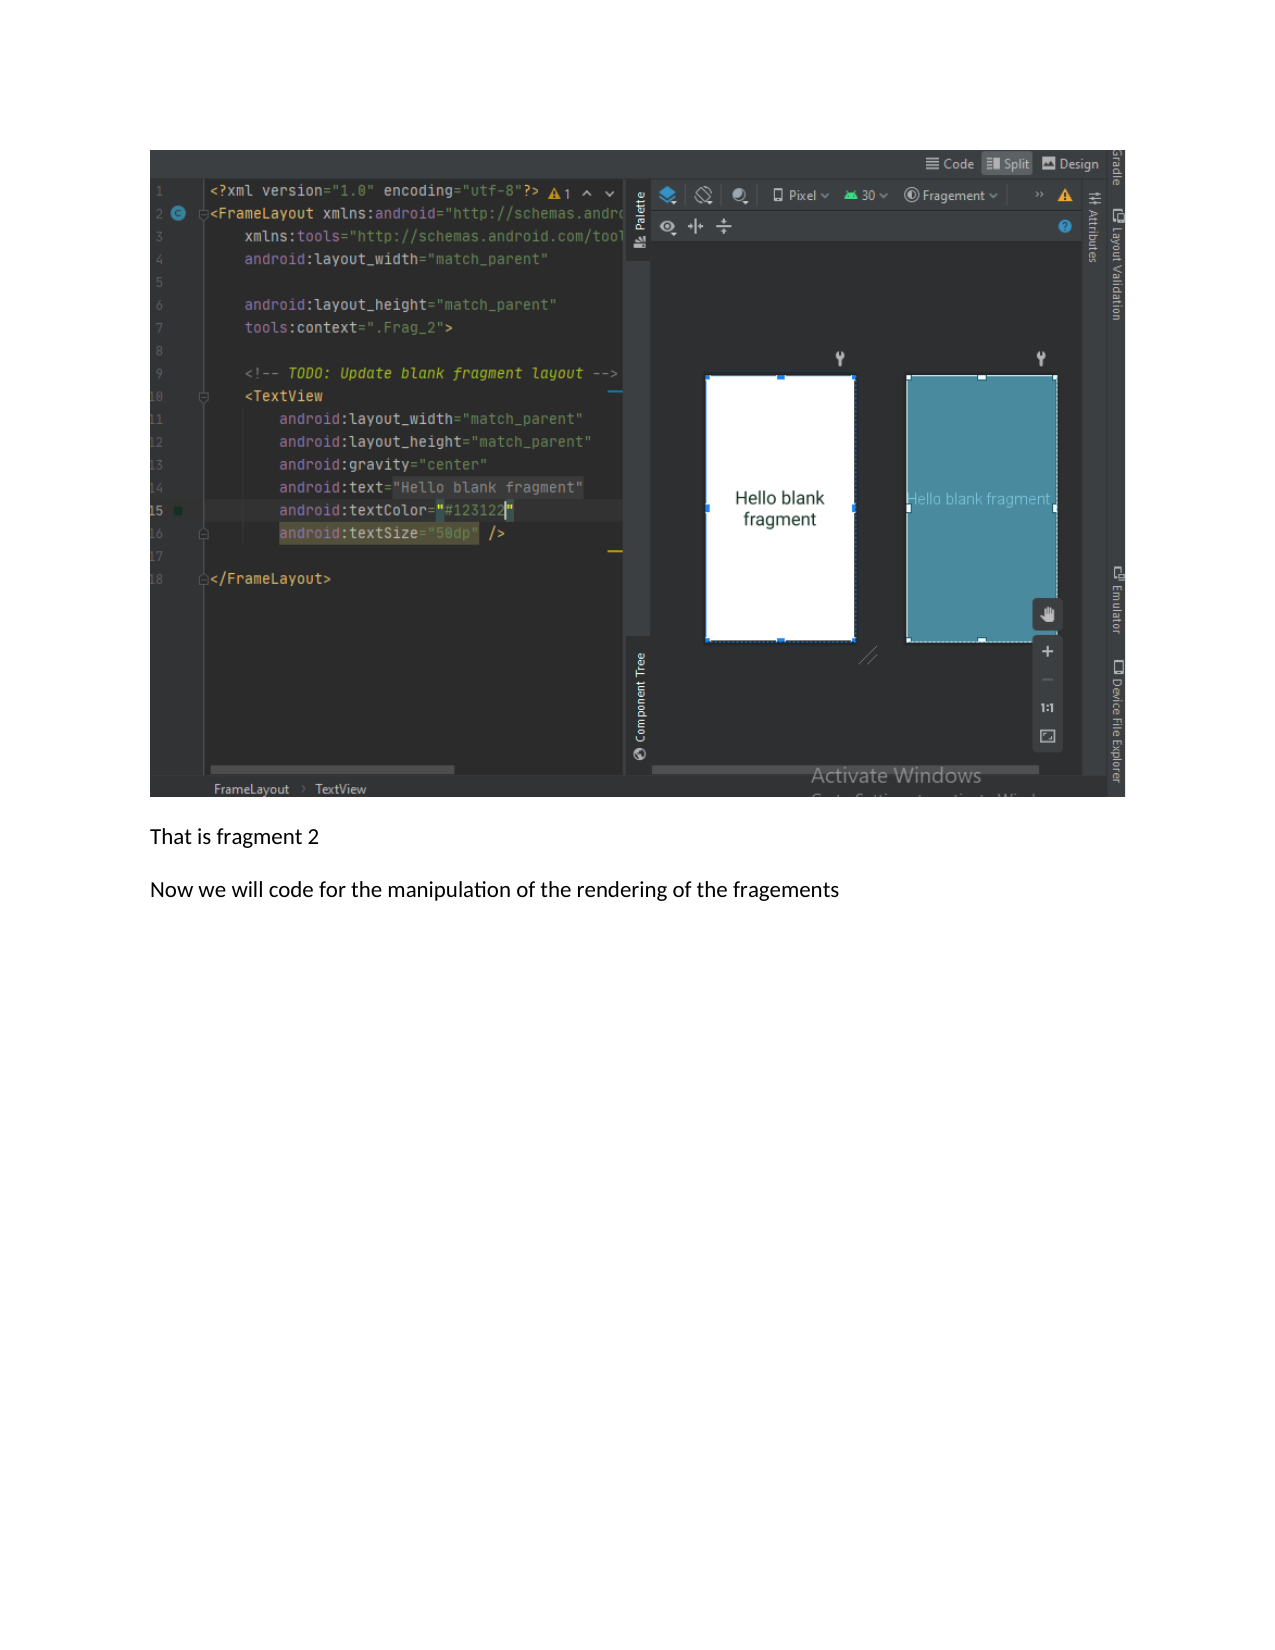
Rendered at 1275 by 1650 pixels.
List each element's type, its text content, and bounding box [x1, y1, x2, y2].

text That is fragment 2 [150, 822, 1125, 850]
text Now we will code for the manipulation of the rendering of the fragements [150, 875, 1125, 903]
picture [150, 150, 1125, 797]
